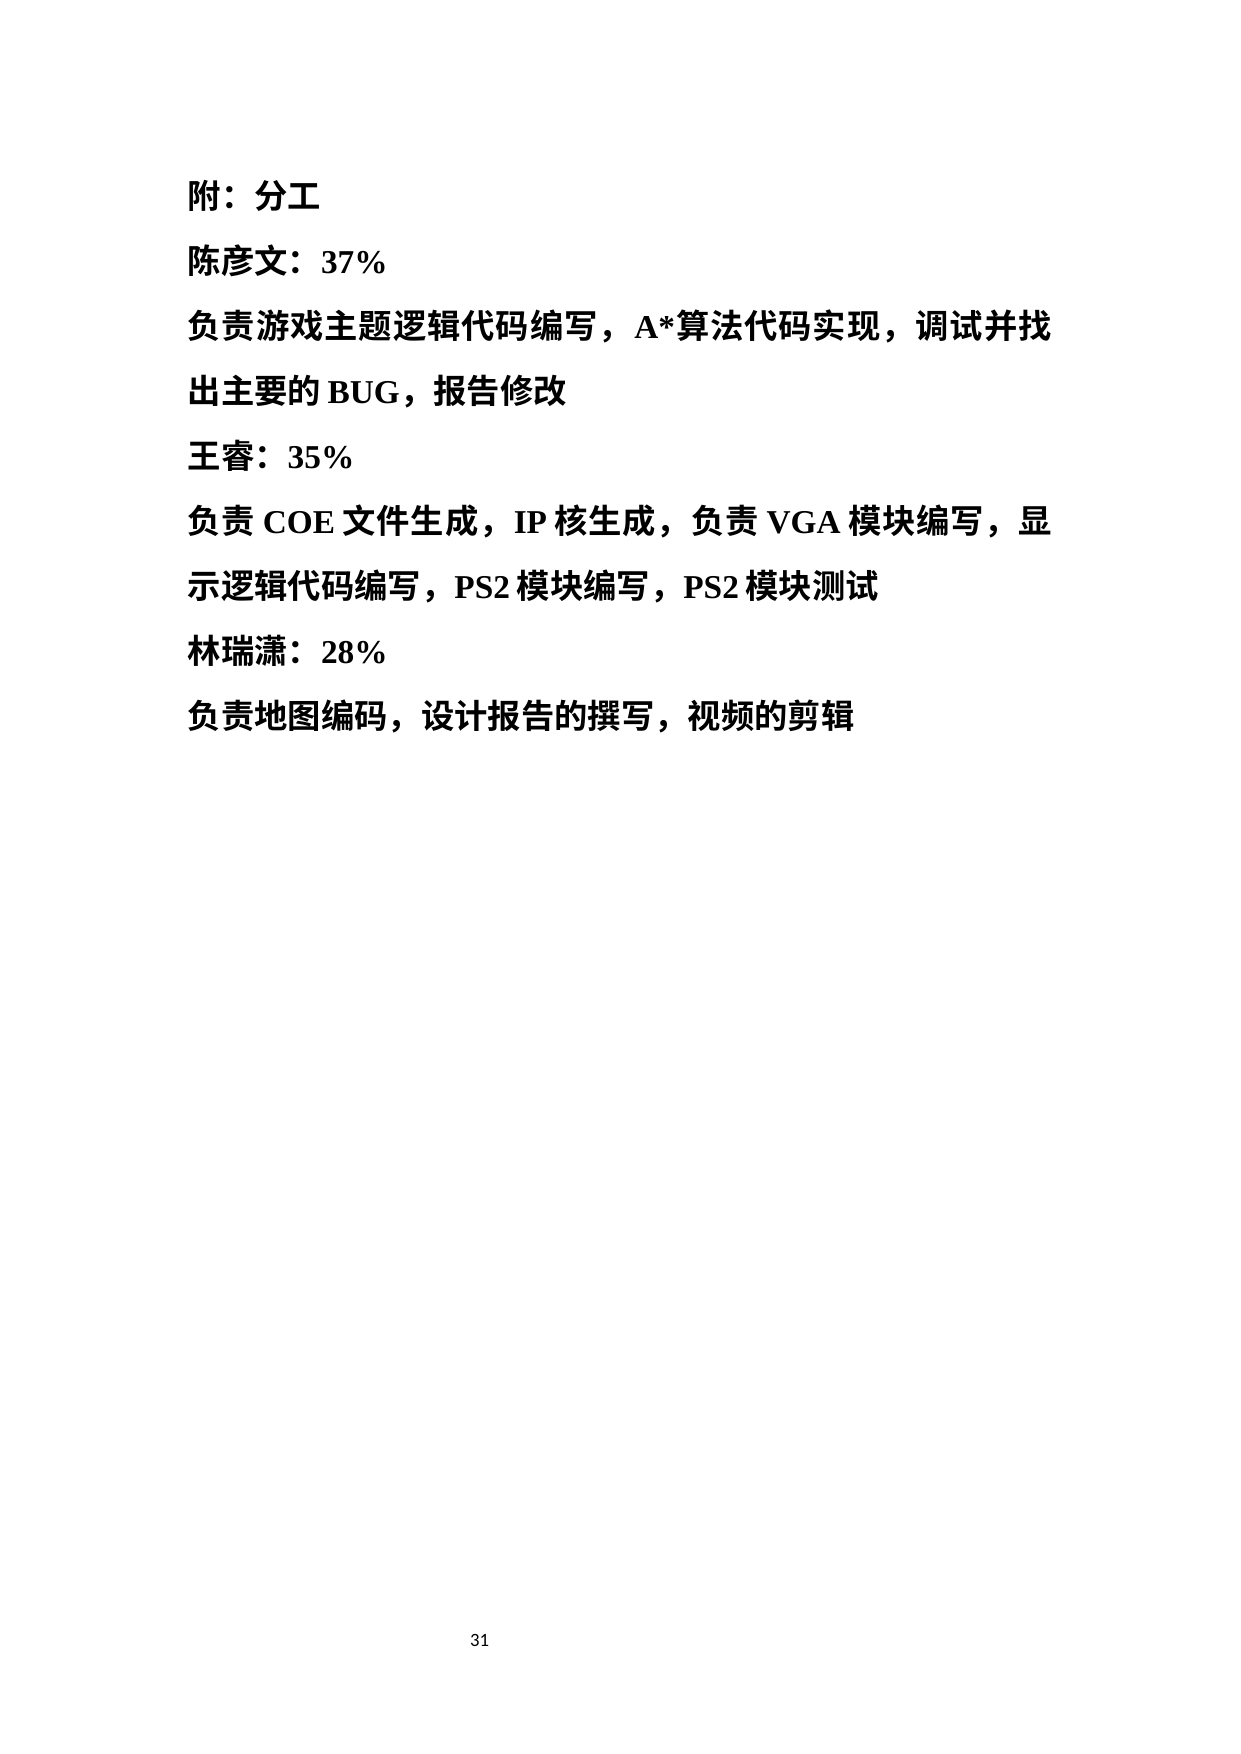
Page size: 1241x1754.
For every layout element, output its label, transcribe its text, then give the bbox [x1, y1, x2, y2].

text 林瑞潇：28% [187, 617, 1053, 682]
text 负责COE文件生成，IP核生成，负责VGA模块编写，显示逻辑代码编写，PS2模块编写，PS2模块测试 [187, 487, 1053, 617]
text 负责地图编码，设计报告的撰写，视频的剪辑 [187, 682, 1053, 747]
text 负责游戏主题逻辑代码编写，A*算法代码实现，调试并找出主要的BUG，报告修改 [187, 292, 1053, 422]
text 附：分工 [187, 162, 1053, 227]
text 王睿：35% [187, 422, 1053, 487]
text 陈彦文：37% [187, 227, 1053, 292]
